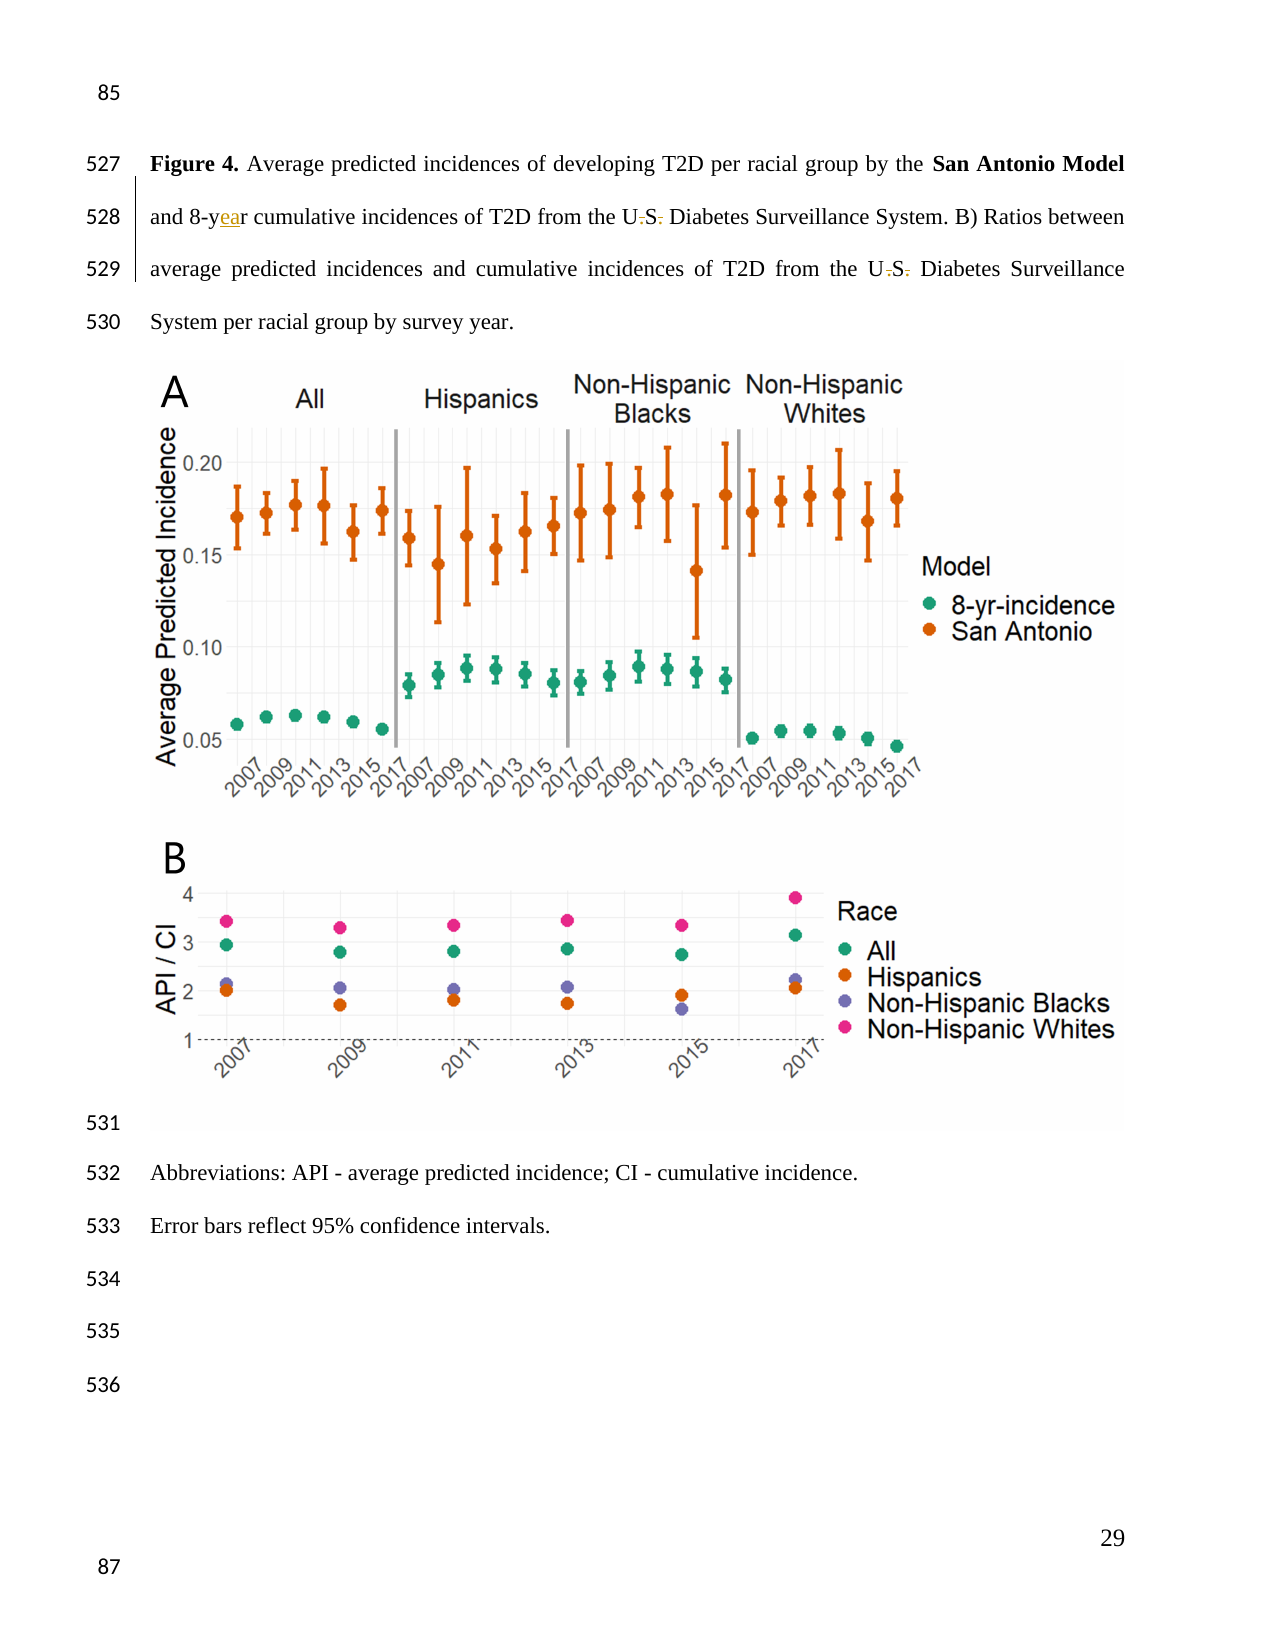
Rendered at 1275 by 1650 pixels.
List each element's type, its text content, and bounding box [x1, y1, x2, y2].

text Figure 4. Average predicted incidences of developing T2D per racial group by the San Antonio Model and 8-yr cumulative incidences of T2D from the US Diabetes Surveillance System. B) Ratios between average predicted incidences and cumulative incidences of T2D from the US Diabetes Surveillance System per racial group by survey year. [150, 150, 1125, 334]
text Error bars reflect 95% confidence intervals. [150, 1212, 1125, 1238]
picture [150, 360, 1124, 1131]
text Abbreviations: API - average predicted incidence; CI - cumulative incidence. [150, 1159, 1125, 1186]
